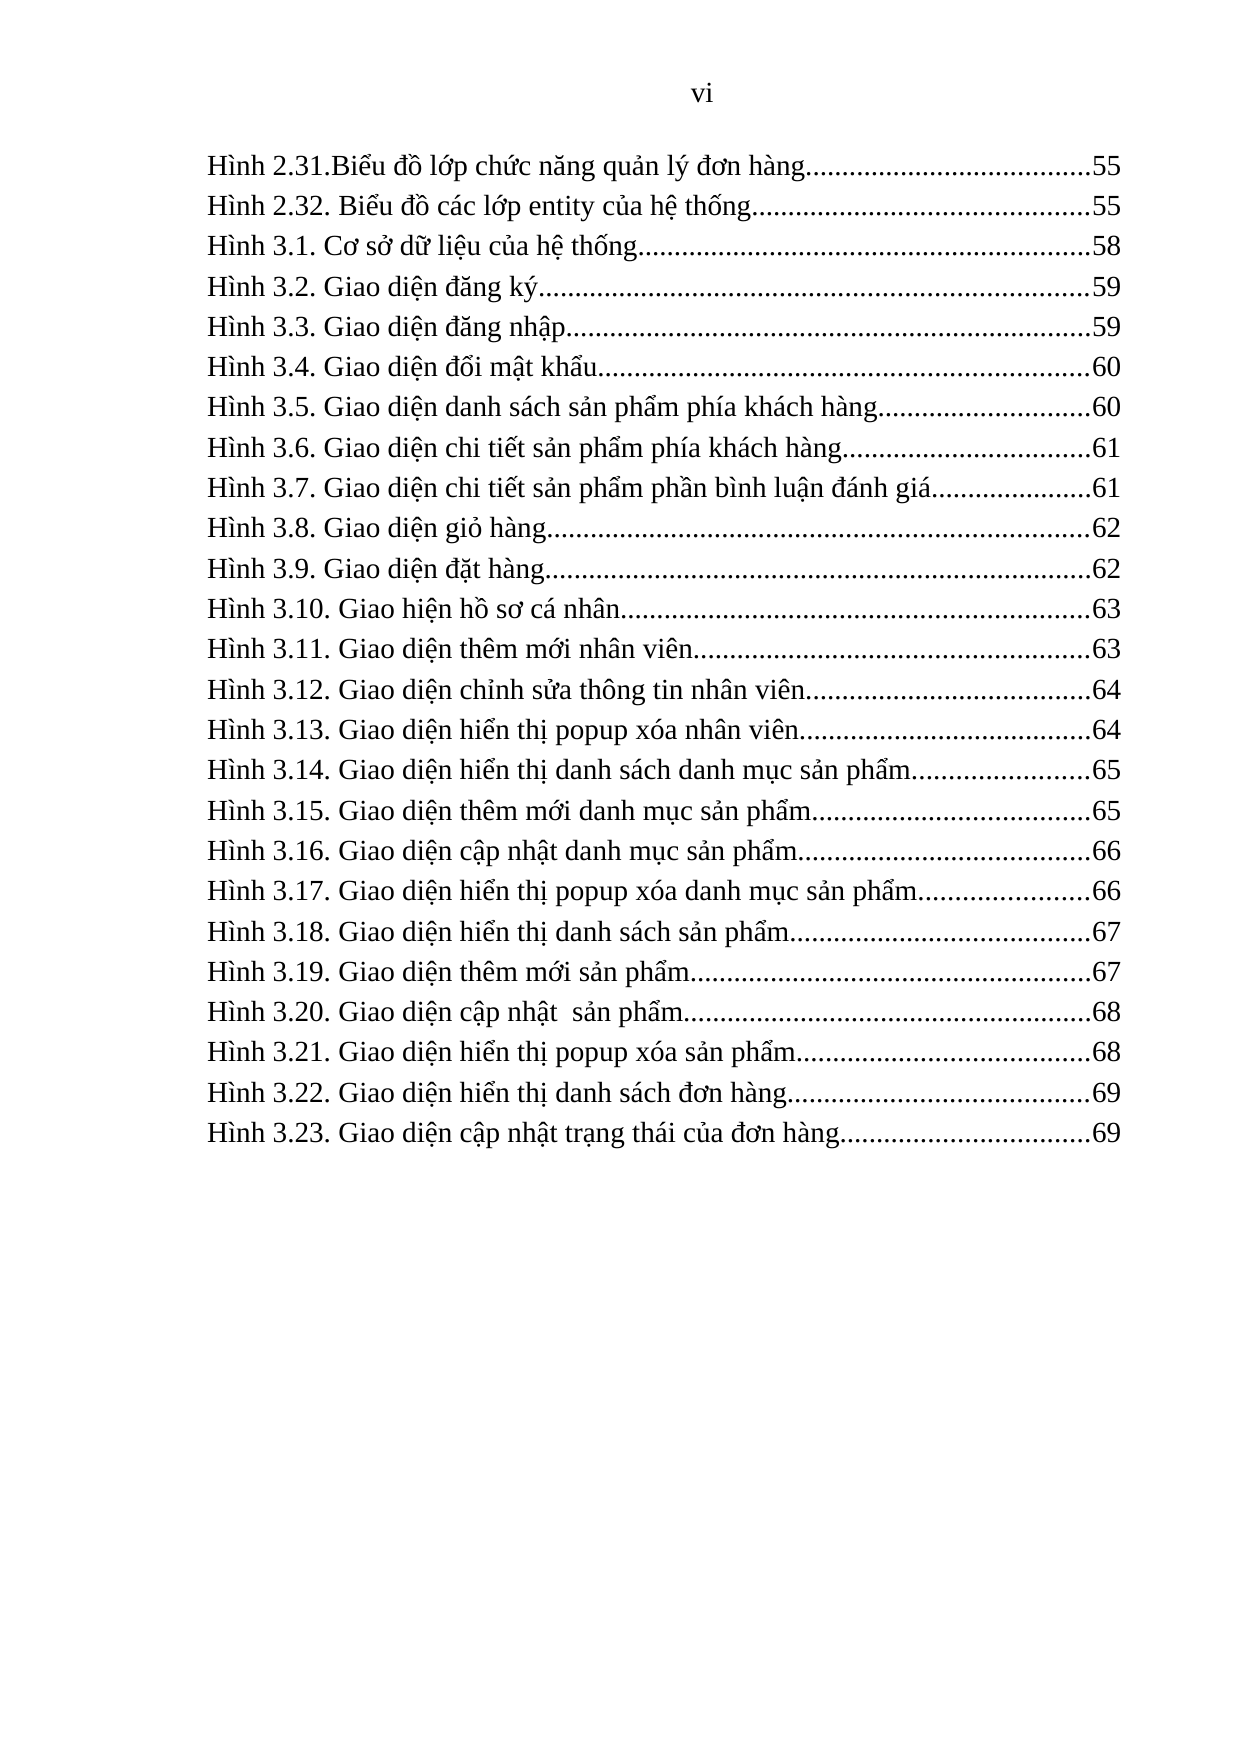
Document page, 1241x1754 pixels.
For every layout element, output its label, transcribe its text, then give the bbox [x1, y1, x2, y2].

text Hình 3.2. Giao diện đăng ký 59 [207, 269, 1122, 302]
text Hình 3.9. Giao diện đặt hàng 62 [207, 551, 1122, 584]
text Hình 2.31.Biểu đồ lớp chức năng quản lý đơn hàng 55 [207, 148, 1122, 181]
text Hình 3.4. Giao diện đổi mật khẩu. 60 [207, 349, 1122, 383]
text Hình 3.12. Giao diện chỉnh sửa thông tin nhân viên 64 [207, 672, 1122, 705]
text Hình 3.6. Giao diện chi tiết sản phẩm phía khách hàng 61 [207, 430, 1122, 463]
text Hình 3.15. Giao diện thêm mới danh mục sản phẩm 65 [207, 793, 1122, 826]
text Hình 3.21. Giao diện hiển thị popup xóa sản phẩm 68 [207, 1034, 1122, 1068]
text Hình 3.10. Giao hiện hồ sơ cá nhân 63 [207, 591, 1122, 625]
text Hình 3.16. Giao diện cập nhật danh mục sản phẩm 66 [207, 833, 1122, 867]
text Hình 3.18. Giao diện hiển thị danh sách sản phẩm 67 [207, 914, 1122, 947]
text Hình 3.7. Giao diện chi tiết sản phẩm phần bình luận đánh giá 61 [207, 470, 1122, 504]
text Hình 3.17. Giao diện hiển thị popup xóa danh mục sản phẩm 66 [207, 873, 1122, 907]
text Hình 3.20. Giao diện cập nhật sản phẩm 68 [207, 994, 1122, 1028]
text Hình 3.8. Giao diện giỏ hàng 62 [207, 511, 1122, 544]
text Hình 3.1. Cơ sở dữ liệu của hệ thống. 58 [207, 228, 1122, 262]
text Hình 3.3. Giao diện đăng nhập 59 [207, 309, 1122, 342]
text Hình 3.19. Giao diện thêm mới sản phẩm 67 [207, 954, 1122, 987]
text Hình 3.11. Giao diện thêm mới nhân viên 63 [207, 631, 1122, 665]
text Hình 3.14. Giao diện hiển thị danh sách danh mục sản phẩm 65 [207, 752, 1122, 786]
text Hình 3.22. Giao diện hiển thị danh sách đơn hàng 69 [207, 1075, 1122, 1108]
text Hình 3.23. Giao diện cập nhật trạng thái của đơn hàng 69 [207, 1115, 1122, 1149]
text Hình 3.13. Giao diện hiển thị popup xóa nhân viên 64 [207, 712, 1122, 746]
text Hình 2.32. Biểu đồ các lớp entity của hệ thống 55 [207, 188, 1122, 222]
text Hình 3.5. Giao diện danh sách sản phẩm phía khách hàng. 60 [207, 389, 1122, 423]
